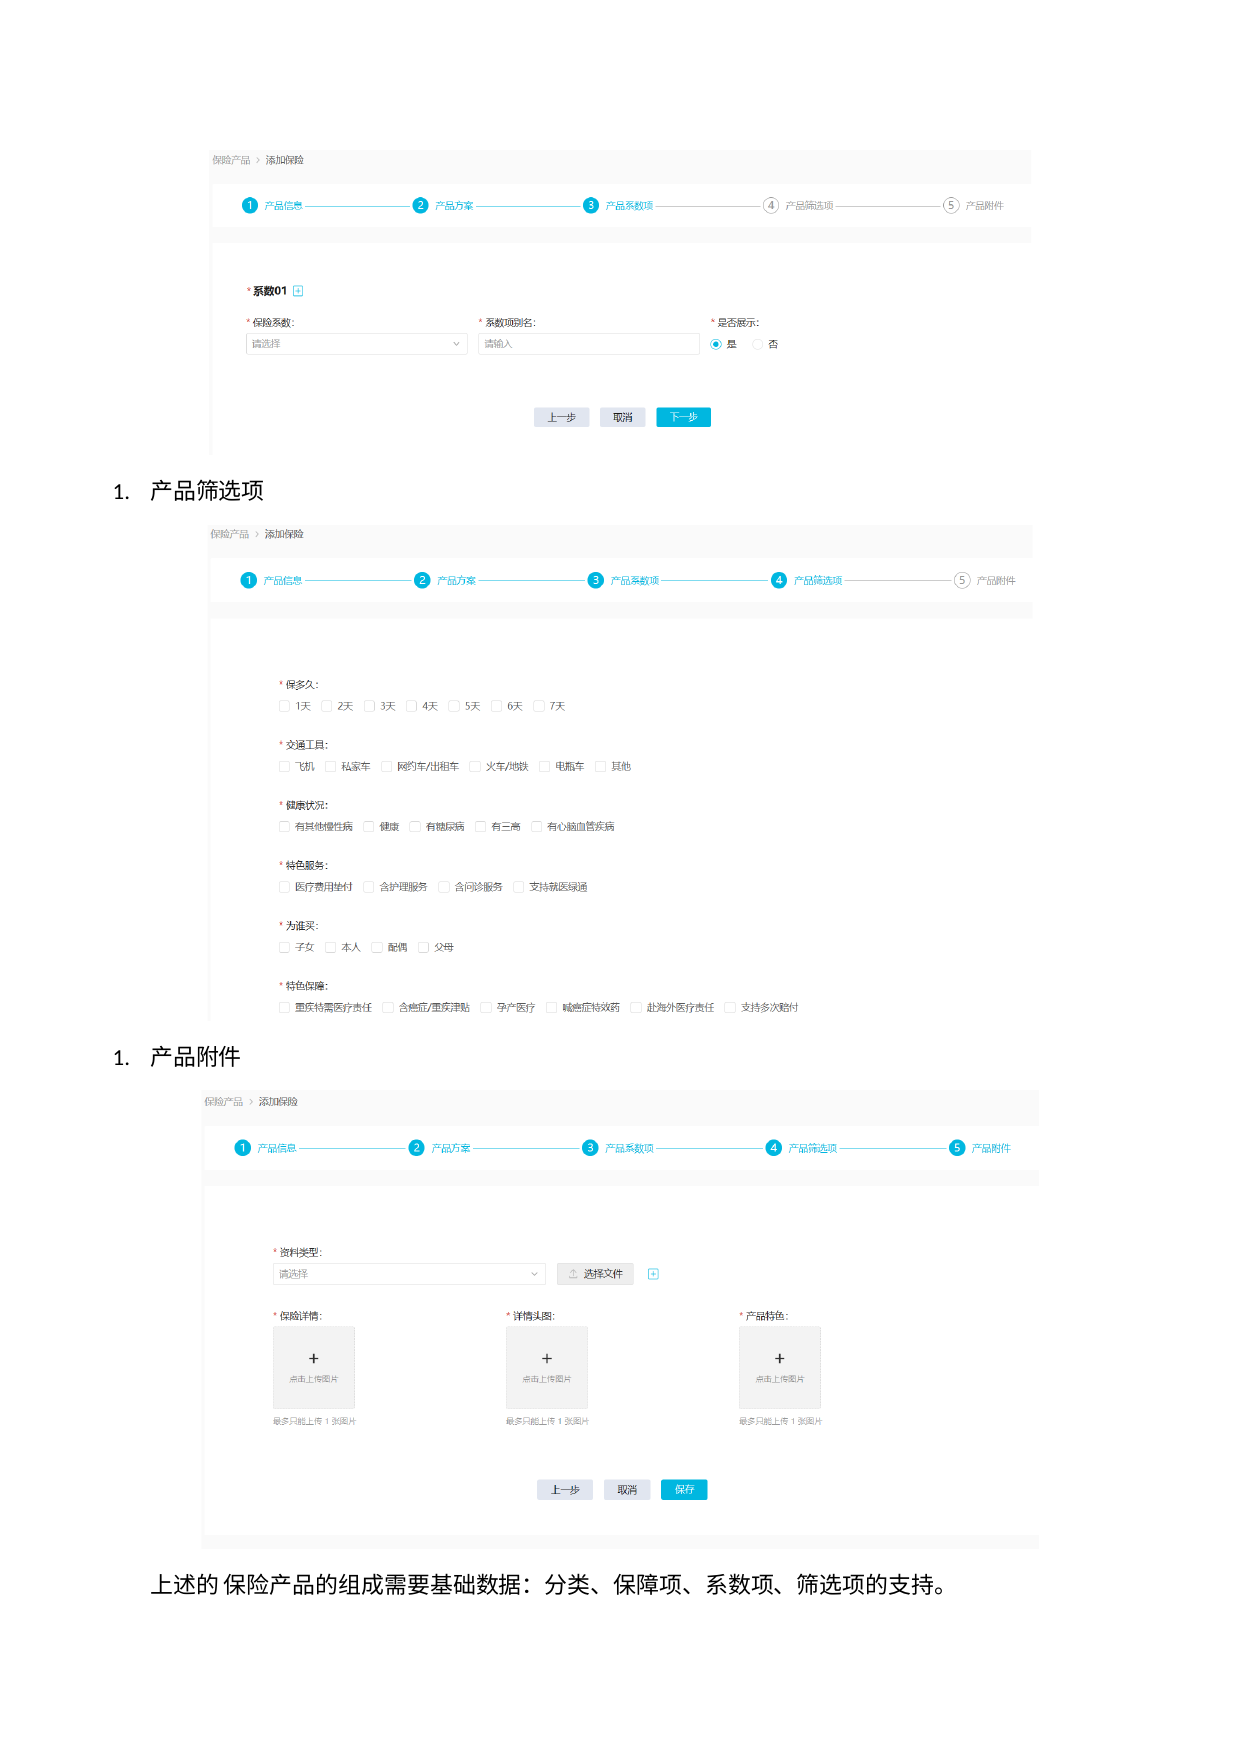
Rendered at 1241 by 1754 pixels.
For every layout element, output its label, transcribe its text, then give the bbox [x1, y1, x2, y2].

list 产品筛选项 [112, 473, 1090, 506]
picture [209, 150, 1032, 455]
text 上述的 保险产品的组成需要基础数据：分类、保障项、系数项、筛选项的支持。 [150, 1566, 1090, 1600]
list 产品附件 [112, 1038, 1090, 1072]
picture [207, 525, 1033, 1021]
picture [201, 1090, 1039, 1549]
